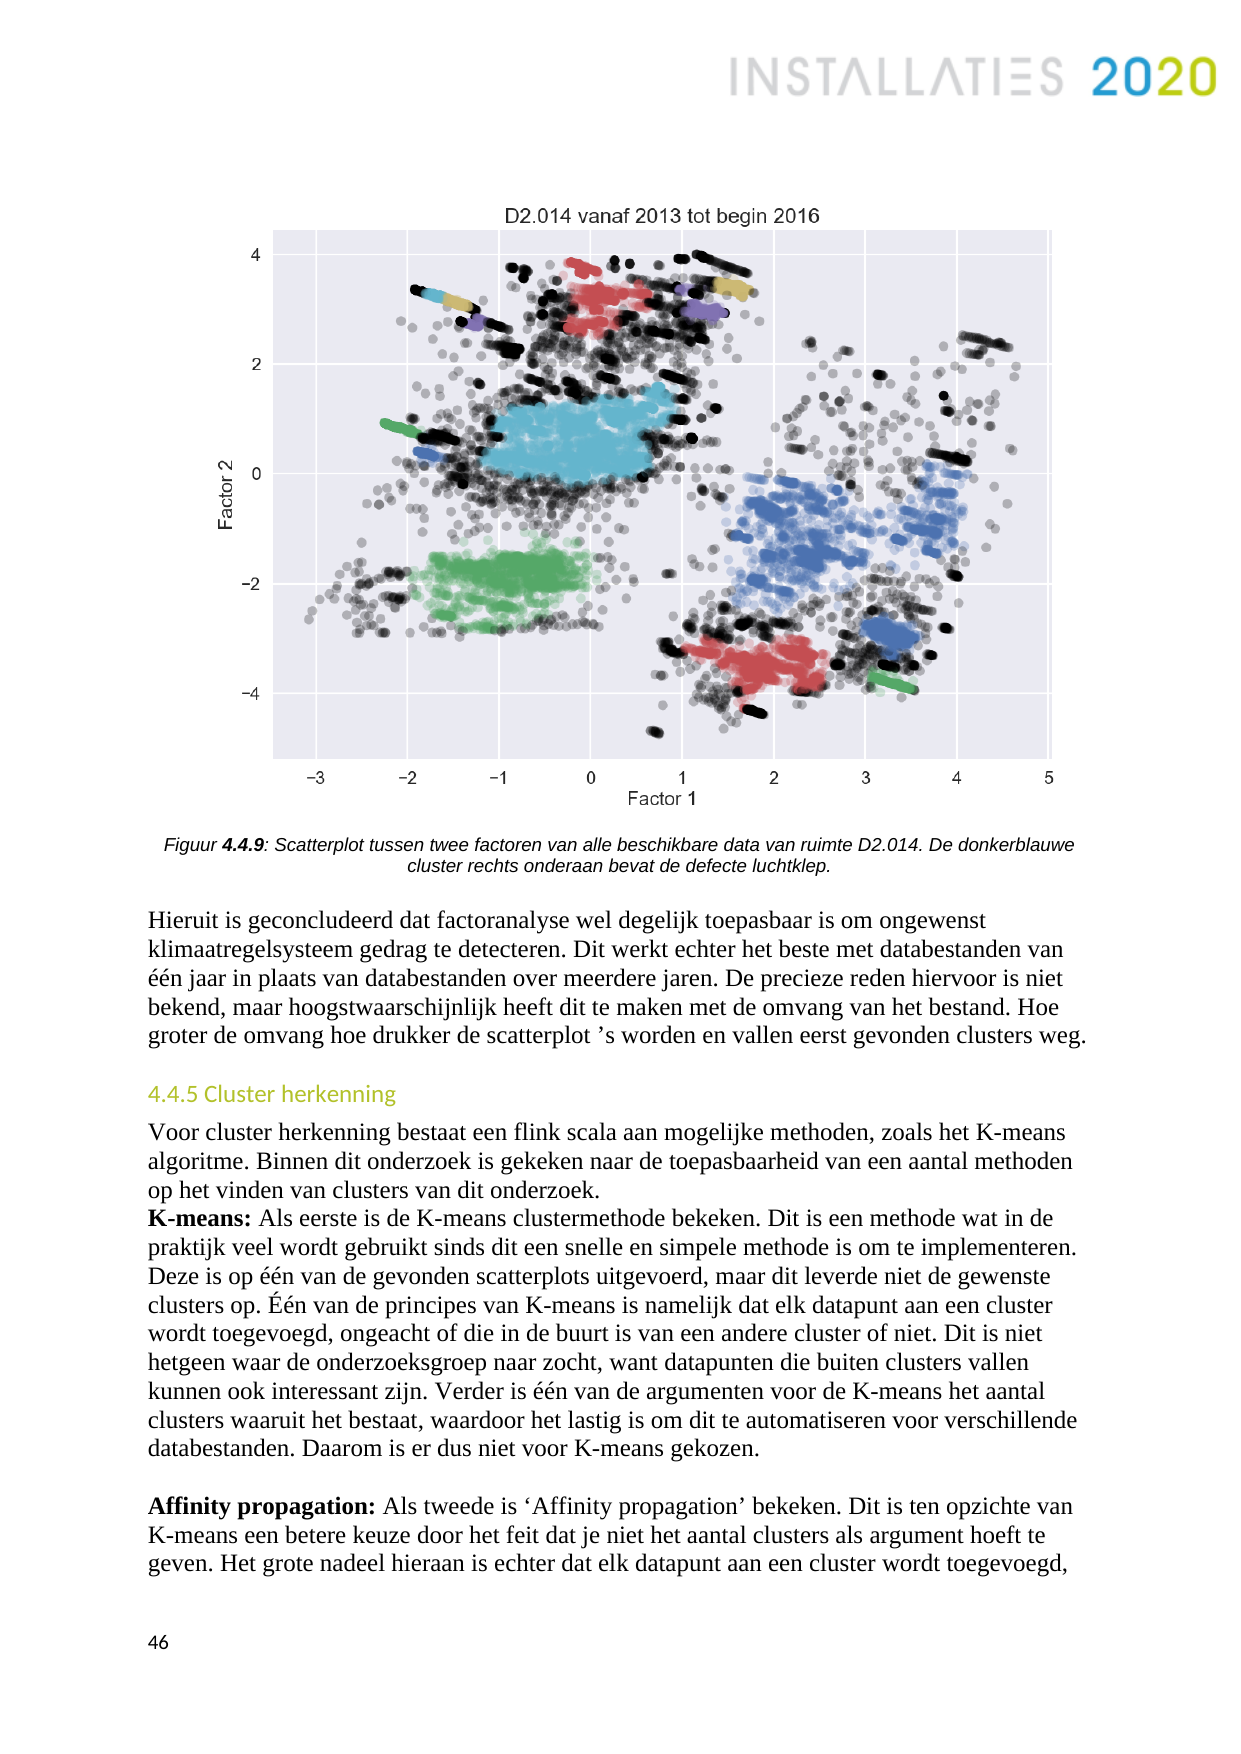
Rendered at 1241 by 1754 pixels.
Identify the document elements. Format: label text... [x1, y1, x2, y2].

text Figuur 4.4.9: Scatterplot tussen twee factoren van alle beschikbare data van ruimte D2.014. De donkerblauwe cluster rechts onderaan bevat de defecte luchtklep. [148, 834, 1093, 877]
picture [728, 54, 1220, 97]
text Hieruit is geconcludeerd dat factoranalyse wel degelijk toepasbaar is om ongewenst klimaatregelsysteem gedrag te detecteren. Dit werkt echter het beste met databestanden van één jaar in plaats van databestanden over meerdere jaren. De precieze reden hiervoor is niet bekend, maar hoogstwaarschijnlijk heeft dit te maken met de omvang van het bestand. Hoe groter de omvang hoe drukker de scatterplot ’s worden en vallen eerst gevonden clusters weg. [148, 905, 1093, 1049]
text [148, 1491, 1093, 1577]
picture [147, 147, 1152, 834]
text Voor cluster herkenning bestaat een flink scala aan mogelijke methoden, zoals het K-means algoritme. Binnen dit onderzoek is gekeken naar de toepasbaarheid van een aantal methoden op het vinden van clusters van dit onderzoek. K-means: Als eerste is de K-means clustermethode bekeken. Dit is een methode wat in de praktijk veel wordt gebruikt sinds dit een snelle en simpele methode is om te implementeren. Deze is op één van de gevonden scatterplots uitgevoerd, maar dit leverde niet de gewenste clusters op. Één van de principes van K-means is namelijk dat elk datapunt aan een cluster wordt toegevoegd, ongeacht of die in de buurt is van een andere cluster of niet. Dit is niet hetgeen waar de onderzoeksgroep naar zocht, want datapunten die buiten clusters vallen kunnen ook interessant zijn. Verder is één van de argumenten voor de K-means het aantal clusters waaruit het bestaat, waardoor het lastig is om dit te automatiseren voor verschillende databestanden. Daarom is er dus niet voor K-means gekozen. [148, 1117, 1093, 1462]
subtitle 4.4.5 Cluster herkenning [148, 1078, 1093, 1109]
